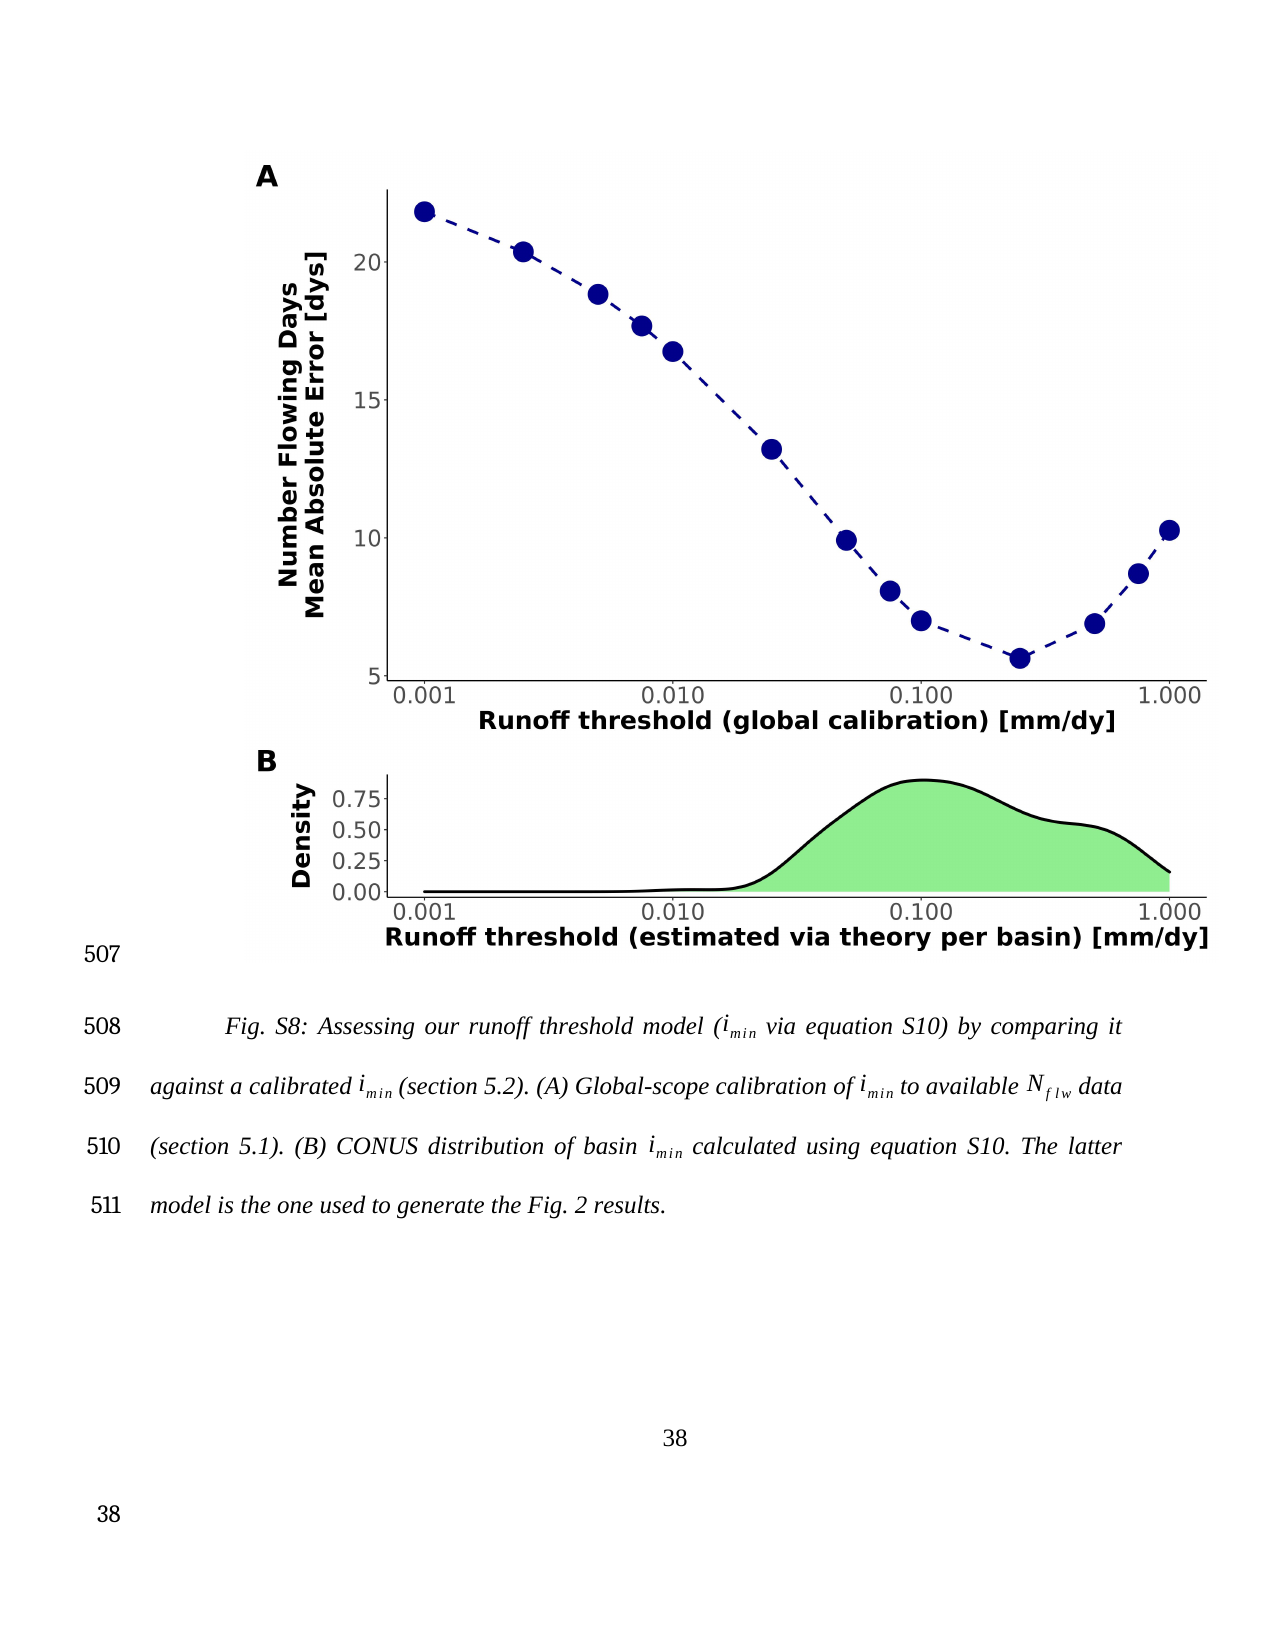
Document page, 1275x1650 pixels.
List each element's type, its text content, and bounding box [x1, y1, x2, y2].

picture [243, 150, 1219, 963]
text Fig. S8: Assessing our runoff threshold model ( via equation S10) by comparing it against a calibrated (section 5.2). (A) Global-scope calibration of to available data (section 5.1). (B) CONUS distribution of basin calculated using equation S10. The latter model is the one used to generate the Fig. 2 results. [150, 1010, 1125, 1219]
